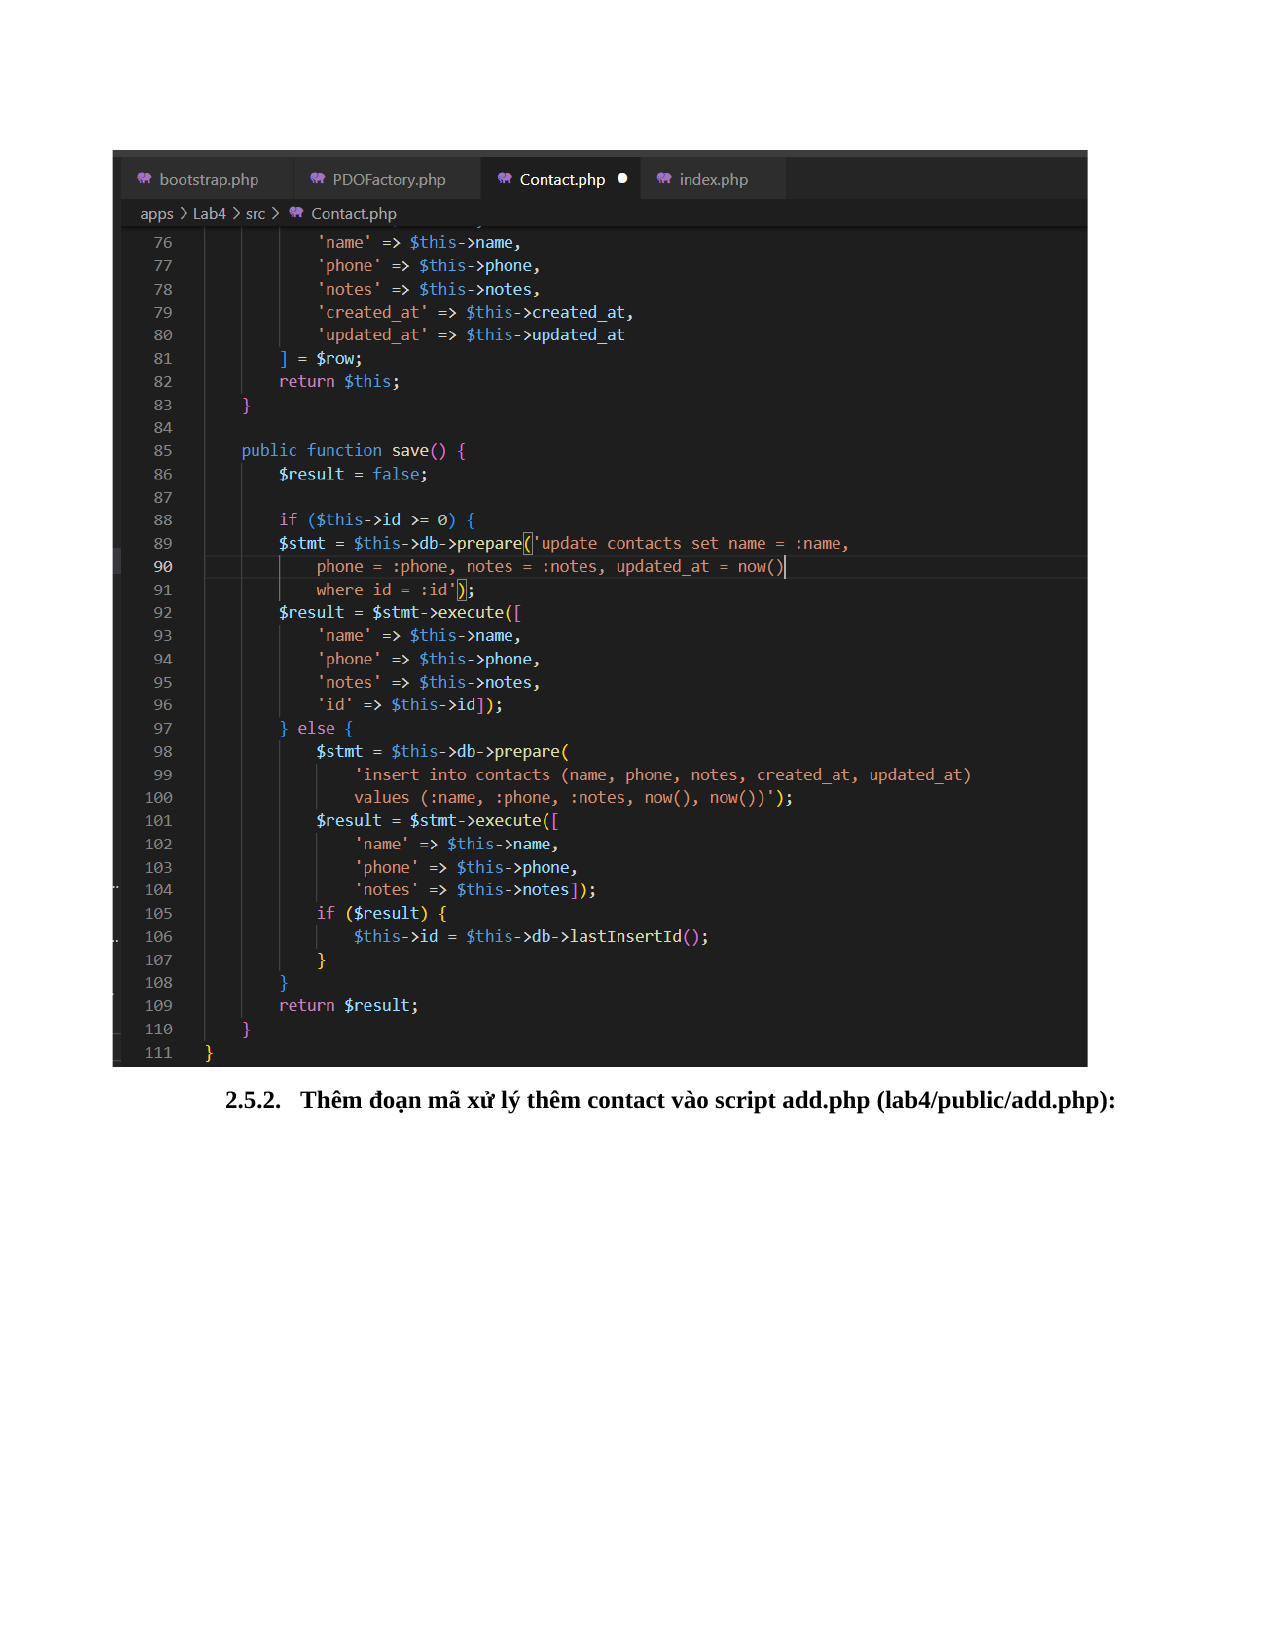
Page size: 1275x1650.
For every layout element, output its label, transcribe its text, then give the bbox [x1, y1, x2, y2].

picture [112, 150, 1088, 1067]
list Thêm đoạn mã xử lý thêm contact vào script add.php (lab4/public/add.php): [225, 1085, 1162, 1114]
